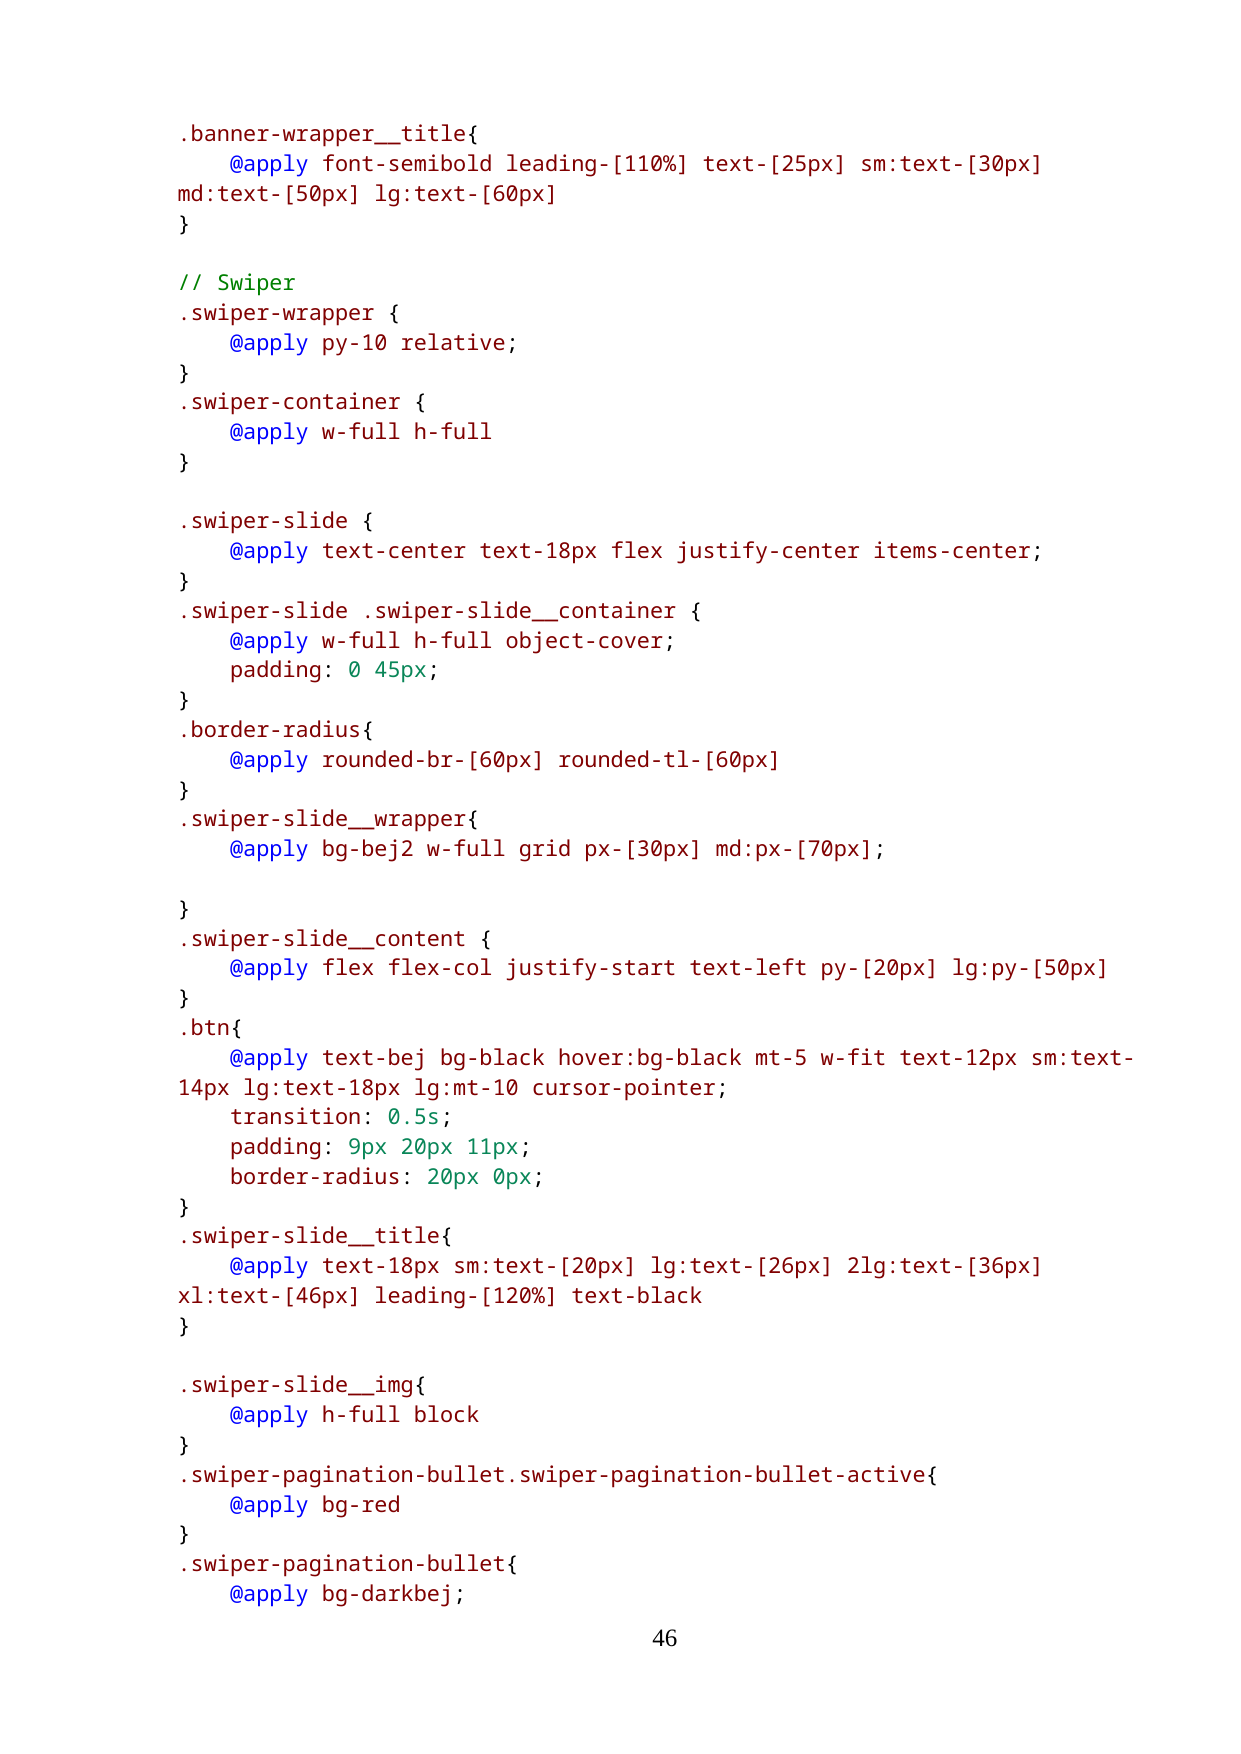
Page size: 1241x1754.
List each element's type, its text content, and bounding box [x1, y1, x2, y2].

text .banner-wrapper__title{ [177, 118, 1152, 148]
text // Swiper [177, 267, 1152, 297]
text .swiper-slide__img{ [177, 1369, 1152, 1399]
text } [177, 565, 1152, 595]
text .swiper-slide__title{ [177, 1220, 1152, 1250]
text @apply w-full h-full object-cover; [177, 624, 1152, 654]
text .swiper-pagination-bullet{ [177, 1548, 1152, 1578]
text transition: 0.5s; [177, 1101, 1152, 1131]
text padding: 0 45px; [177, 654, 1152, 684]
text } [177, 1310, 1152, 1339]
text @apply font-semibold leading-[110%] text-[25px] sm:text-[30px] md:text-[50px] lg:text-[60px] [177, 148, 1152, 207]
text .swiper-container { [177, 386, 1152, 416]
text .swiper-slide__content { [177, 922, 1152, 952]
text } [177, 773, 1152, 803]
text } [177, 207, 1152, 237]
text @apply text-bej bg-black hover:bg-black mt-5 w-fit text-12px sm:text-14px lg:text-18px lg:mt-10 cursor-pointer; [177, 1042, 1152, 1101]
text border-radius: 20px 0px; [177, 1161, 1152, 1191]
text @apply flex flex-col justify-start text-left py-[20px] lg:py-[50px] [177, 952, 1152, 982]
text .swiper-slide__wrapper{ [177, 803, 1152, 833]
text .border-radius{ [177, 714, 1152, 744]
text @apply bg-bej2 w-full grid px-[30px] md:px-[70px]; [177, 833, 1152, 863]
text @apply w-full h-full [177, 416, 1152, 446]
text .swiper-slide { [177, 505, 1152, 535]
text } [177, 1429, 1152, 1459]
text @apply h-full block [177, 1399, 1152, 1429]
text } [177, 356, 1152, 386]
text } [177, 684, 1152, 714]
text padding: 9px 20px 11px; [177, 1131, 1152, 1161]
text .swiper-pagination-bullet.swiper-pagination-bullet-active{ [177, 1459, 1152, 1488]
text @apply rounded-br-[60px] rounded-tl-[60px] [177, 744, 1152, 773]
text .btn{ [177, 1012, 1152, 1042]
text .swiper-wrapper { [177, 297, 1152, 327]
text } [177, 1518, 1152, 1548]
text .swiper-slide .swiper-slide__container { [177, 595, 1152, 624]
text @apply bg-darkbej; [177, 1578, 1152, 1608]
text } [177, 893, 1152, 922]
text @apply bg-red [177, 1488, 1152, 1518]
text } [177, 446, 1152, 476]
text @apply py-10 relative; [177, 327, 1152, 356]
text } [177, 1191, 1152, 1220]
text @apply text-center text-18px flex justify-center items-center; [177, 535, 1152, 565]
text @apply text-18px sm:text-[20px] lg:text-[26px] 2lg:text-[36px] xl:text-[46px] leading-[120%] text-black [177, 1250, 1152, 1310]
text } [177, 982, 1152, 1012]
